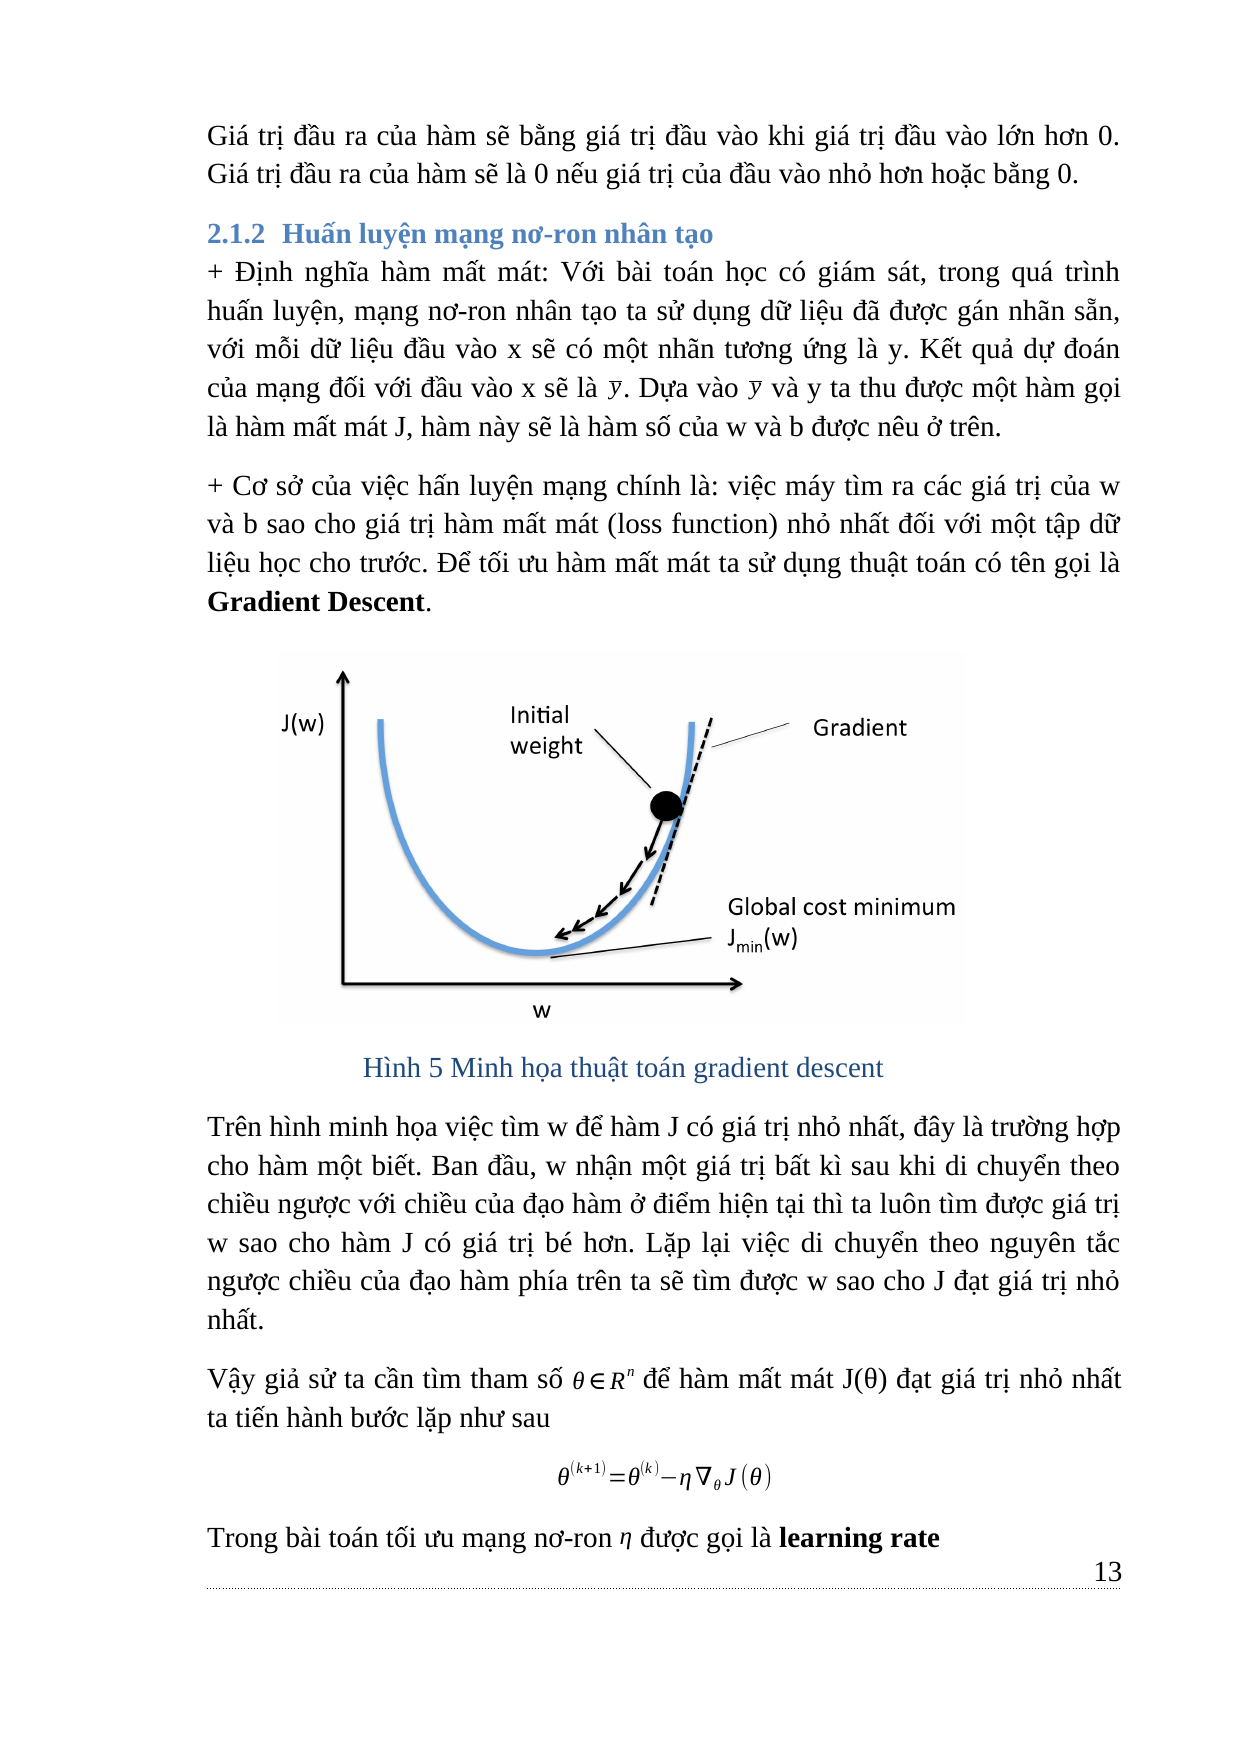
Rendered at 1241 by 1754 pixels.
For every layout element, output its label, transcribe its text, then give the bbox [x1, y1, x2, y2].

picture [276, 651, 966, 1025]
text Vậy giả sử ta cần tìm tham số để hàm mất mát J(θ) đạt giá trị nhỏ nhất ta tiến hành bước lặp như sau [207, 1361, 1122, 1433]
text + Định nghĩa hàm mất mát: Với bài toán học có giám sát, trong quá trình huấn luyện, mạng nơ-ron nhân tạo ta sử dụng dữ liệu đã được gán nhãn sẵn, với mỗi dữ liệu đầu vào x sẽ có một nhãn tương ứng là y. Kết quả dự đoán của mạng đối với đầu vào x sẽ là . Dựa vào và y ta thu được một hàm gọi là hàm mất mát J, hàm này sẽ là hàm số của w và b được nêu ở trên. [207, 254, 1122, 442]
text Giá trị đầu ra của hàm sẽ bằng giá trị đầu vào khi giá trị đầu vào lớn hơn 0. Giá trị đầu ra của hàm sẽ là 0 nếu giá trị của đầu vào nhỏ hơn hoặc bằng 0. [207, 118, 1122, 190]
text Trong bài toán tối ưu mạng nơ-ron được gọi là learning rate [207, 1520, 1122, 1554]
subtitle 2.1.2 Huấn luyện mạng nơ-ron nhân tạo [207, 216, 1122, 249]
text + Cơ sở của việc hấn luyện mạng chính là: việc máy tìm ra các giá trị của w và b sao cho giá trị hàm mất mát (loss function) nhỏ nhất đối với một tập dữ liệu học cho trước. Để tối ưu hàm mất mát ta sử dụng thuật toán có tên gọi là Gradient Descent. [207, 468, 1122, 617]
